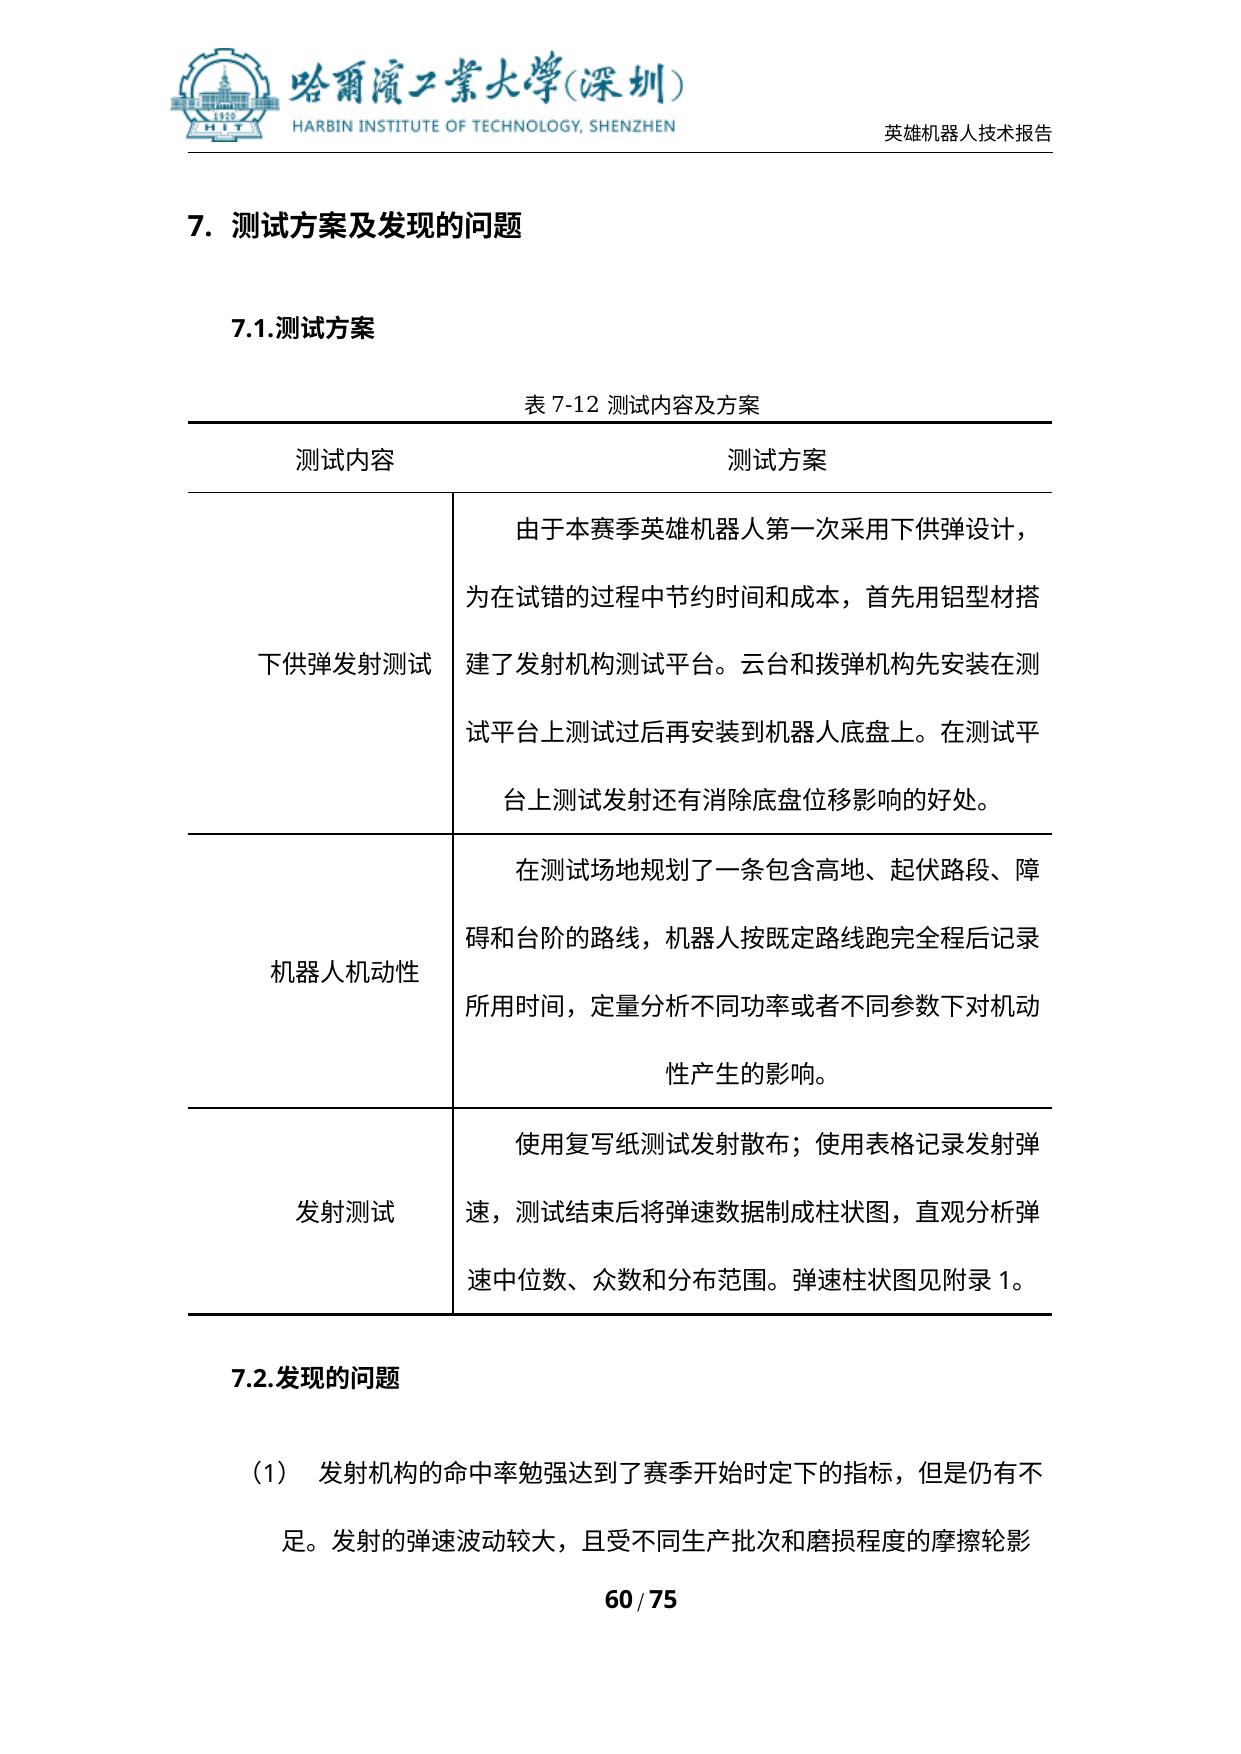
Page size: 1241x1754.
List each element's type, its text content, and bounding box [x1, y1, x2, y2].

subtitle 测试方案 [231, 292, 1053, 360]
table_cell 在测试场地规划了一条包含高地、起伏路段、障碍和台阶的路线，机器人按既定路线跑完全程后记录所用时间，定量分析不同功率或者不同参数下对机动性产生的影响。 [454, 835, 1052, 1107]
table_cell 由于本赛季英雄机器人第一次采用下供弹设计，为在试错的过程中节约时间和成本，首先用铝型材搭建了发射机构测试平台。云台和拨弹机构先安装在测试平台上测试过后再安装到机器人底盘上。在测试平台上测试发射还有消除底盘位移影响的好处。 [454, 493, 1052, 833]
subtitle 发现的问题 [231, 1343, 1053, 1411]
table_cell 使用复写纸测试发射散布；使用表格记录发射弹速，测试结束后将弹速数据制成柱状图，直观分析弹速中位数、众数和分布范围。弹速柱状图见附录1。 [454, 1109, 1052, 1312]
subtitle 测试方案及发现的问题 [187, 190, 1053, 258]
table_cell 机器人机动性 [188, 835, 452, 1107]
table_header 测试内容 [188, 424, 453, 492]
list 发射机构的命中率勉强达到了赛季开始时定下的指标，但是仍有不足。发射的弹速波动较大，且受不同生产批次和磨损程度的摩擦轮影响很大。分析导致弹速波动大的原因有：单发限位过松，发射时第二颗弹丸与预置弹丸之间有空隙，对预置弹丸产生扰动，使其进入摩擦轮的速度和姿态不稳定，导致了弹速波动大。 [237, 1438, 1053, 1573]
table_cell 下供弹发射测试 [188, 493, 452, 833]
picture [170, 48, 683, 142]
table_cell 发射测试 [188, 1109, 452, 1312]
table_header 测试方案 [453, 424, 1052, 492]
